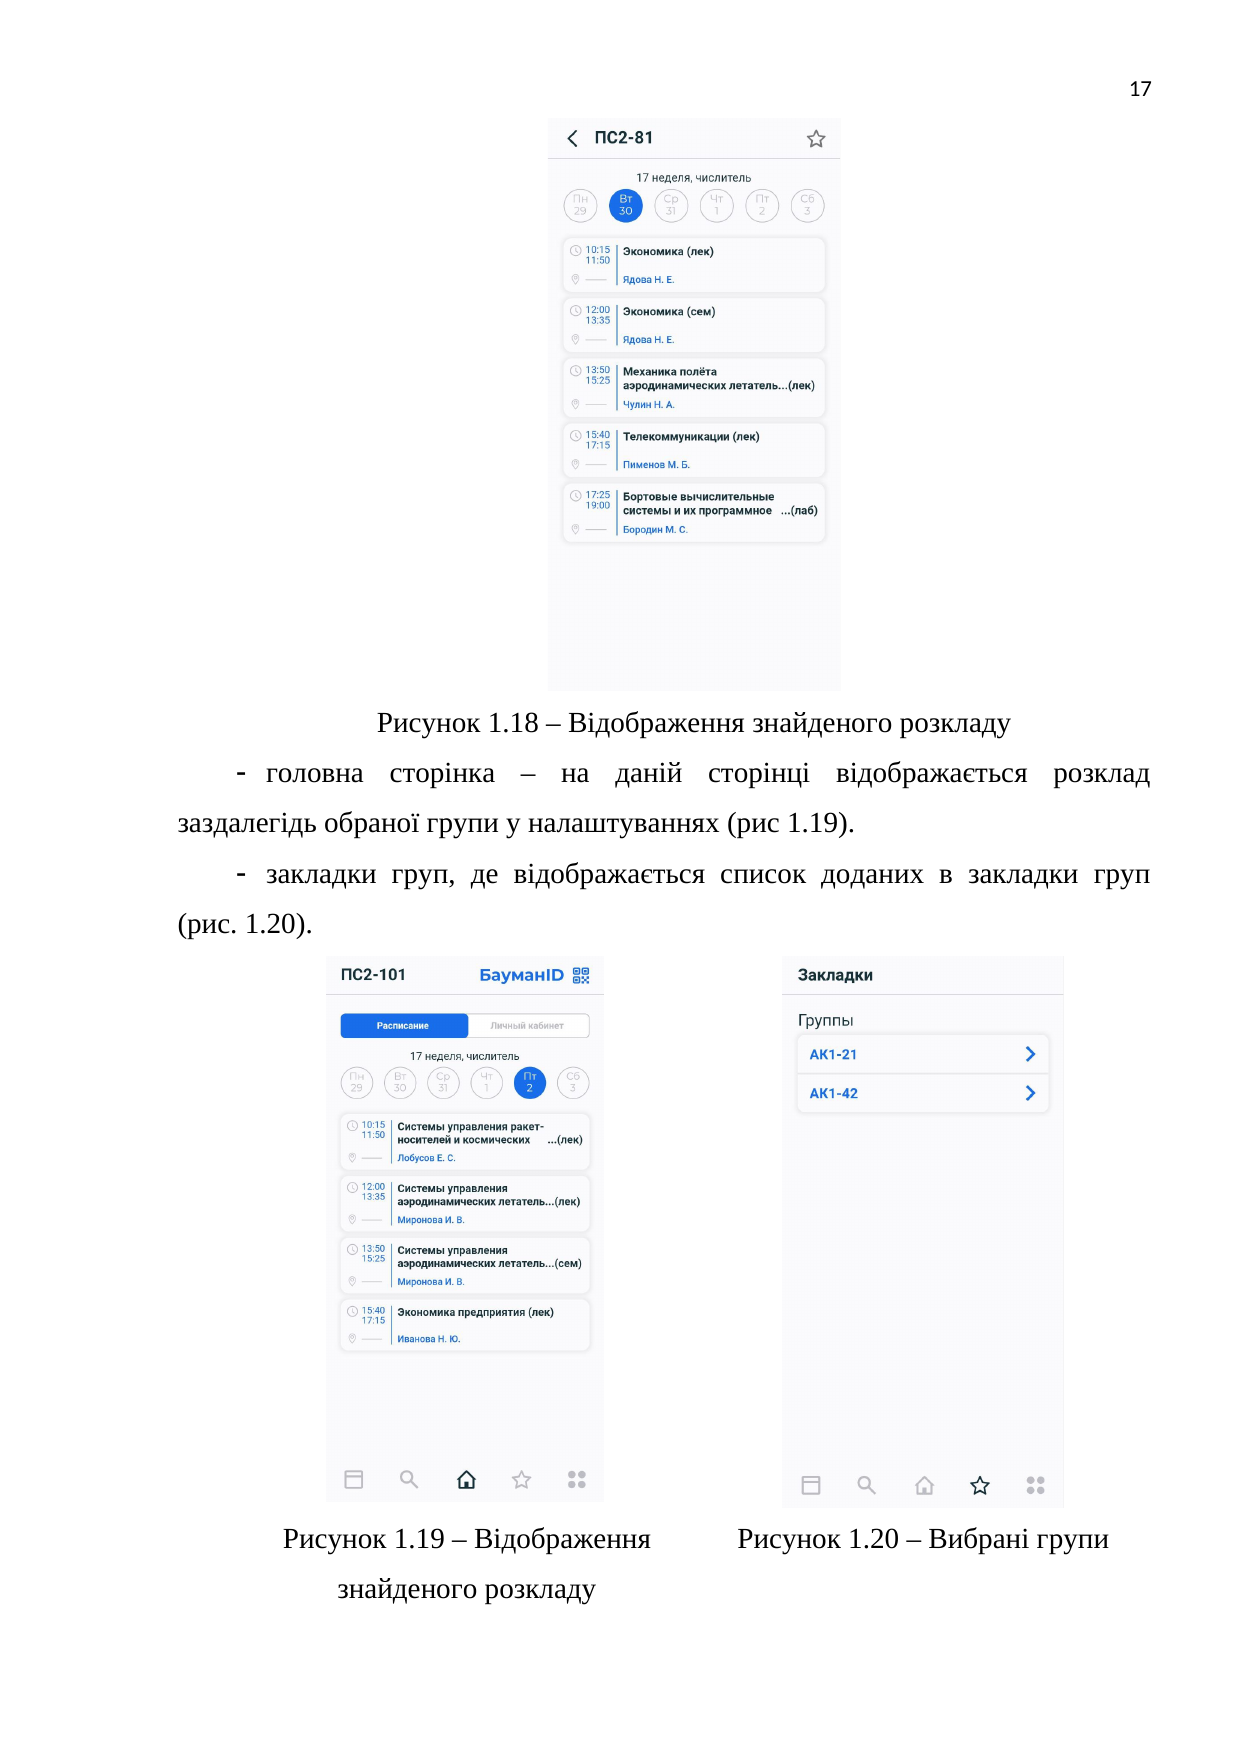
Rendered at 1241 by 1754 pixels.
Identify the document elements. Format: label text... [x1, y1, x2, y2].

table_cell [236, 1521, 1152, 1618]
picture [782, 956, 1064, 1508]
list закладки груп, де відображається список доданих в закладки груп (рис. 1.20). [177, 856, 1152, 940]
list головна сторінка – на даній сторінці відображається розклад заздалегідь обраної групи у налаштуваннях (рис 1.19). [177, 755, 1152, 839]
list Рисунок 1.18 – Відображення знайденого розкладу [236, 705, 1152, 738]
picture [326, 956, 604, 1502]
picture [547, 118, 840, 691]
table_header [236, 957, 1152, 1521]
